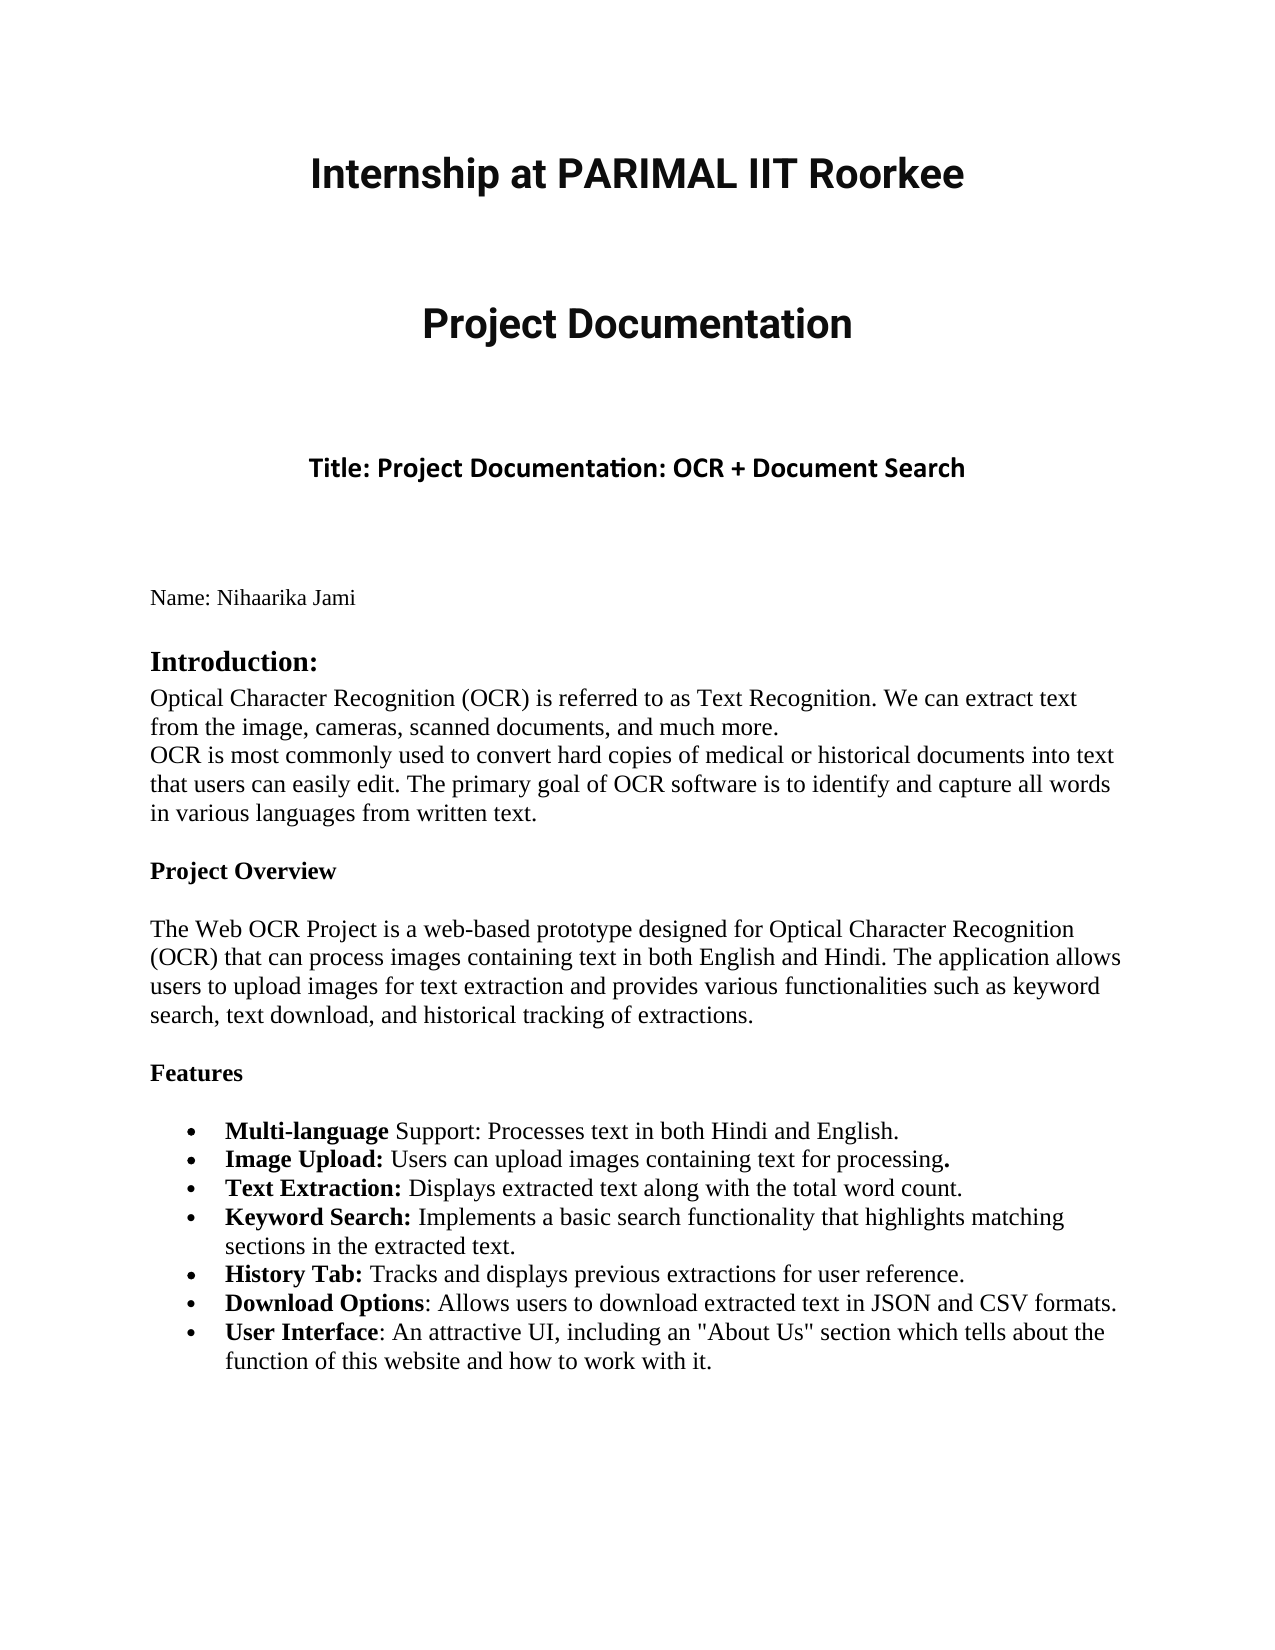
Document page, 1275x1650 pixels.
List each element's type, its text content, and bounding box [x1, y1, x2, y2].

subtitle Internship at PARIMAL IIT Roorkee [150, 150, 1125, 199]
text Features [150, 1058, 1125, 1087]
list Download Options: Allows users to download extracted text in JSON and CSV formats. [187, 1288, 1125, 1317]
list User Interface: An attractive UI, including an "About Us" section which tells about the function of this website and how to work with it. [187, 1317, 1125, 1374]
subtitle Project Documentation [150, 299, 1125, 348]
list Text Extraction: Displays extracted text along with the total word count. [187, 1173, 1125, 1202]
text Name: Nihaarika Jami [150, 584, 1125, 610]
list Multi-language Support: Processes text in both Hindi and English. [187, 1116, 1125, 1144]
text Project Overview [150, 856, 1125, 884]
list Image Upload: Users can upload images containing text for processing. [187, 1144, 1125, 1173]
text Optical Character Recognition (OCR) is referred to as Text Recognition. We can extract text from the image, cameras, scanned documents, and much more. [150, 683, 1125, 740]
subtitle Title: Project Documentation: OCR + Document Search [150, 449, 1125, 484]
list History Tab: Tracks and displays previous extractions for user reference. [187, 1259, 1125, 1288]
list Keyword Search: Implements a basic search functionality that highlights matching sections in the extracted text. [187, 1202, 1125, 1259]
text OCR is most commonly used to convert hard copies of medical or historical documents into text that users can easily edit. The primary goal of OCR software is to identify and capture all words in various languages from written text. [150, 740, 1125, 827]
text Introduction: [150, 644, 1125, 678]
text The Web OCR Project is a web-based prototype designed for Optical Character Recognition (OCR) that can process images containing text in both English and Hindi. The application allows users to upload images for text extraction and provides various functionalities such as keyword search, text download, and historical tracking of extractions. [150, 914, 1125, 1029]
